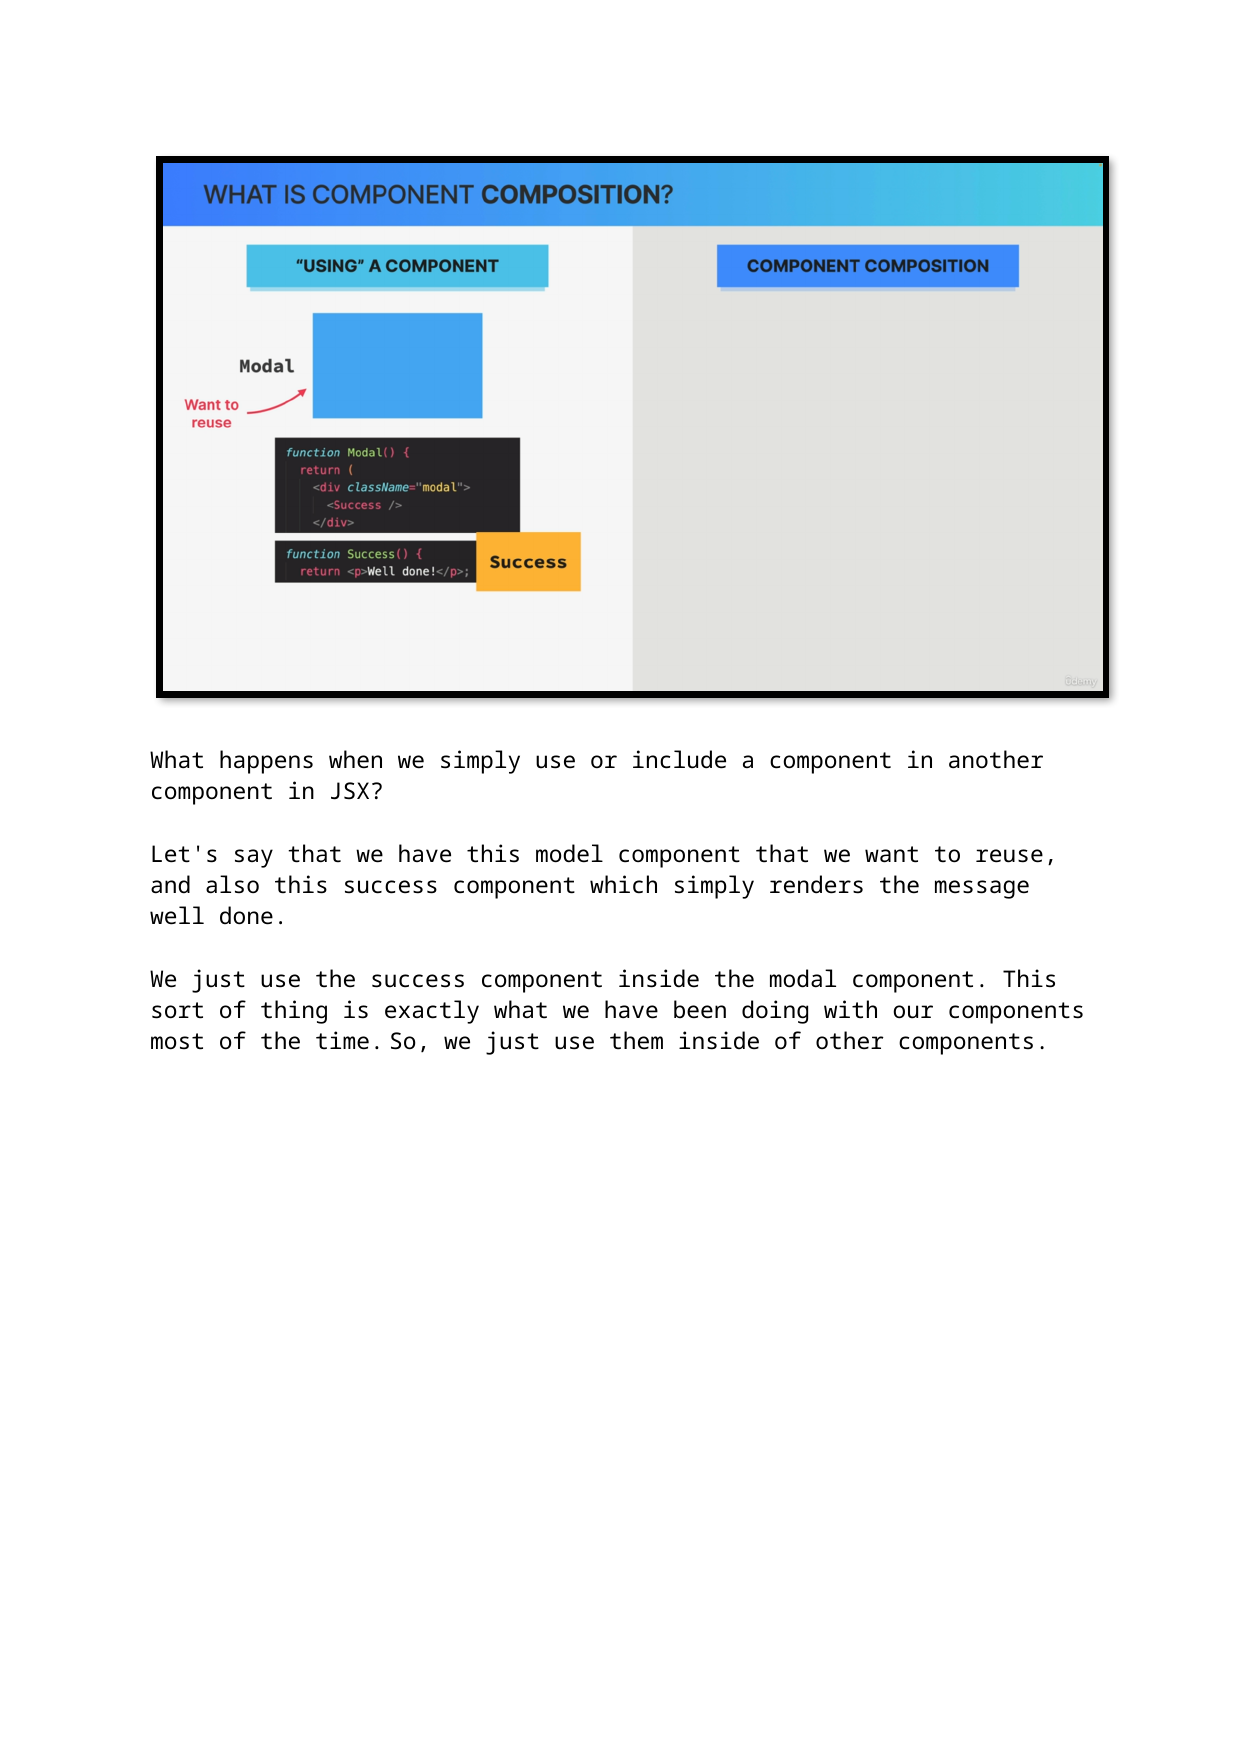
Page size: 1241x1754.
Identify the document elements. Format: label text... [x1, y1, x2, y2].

text What happens when we simply use or include a component in another component in JSX? [150, 744, 1090, 806]
picture [163, 163, 1103, 691]
text We just use the success component inside the modal component. This sort of thing is exactly what we have been doing with our components most of the time. So, we just use them inside of other components. [150, 963, 1090, 1056]
text Let's say that we have this model component that we want to reuse, and also this success component which simply renders the message well done. [150, 838, 1090, 931]
